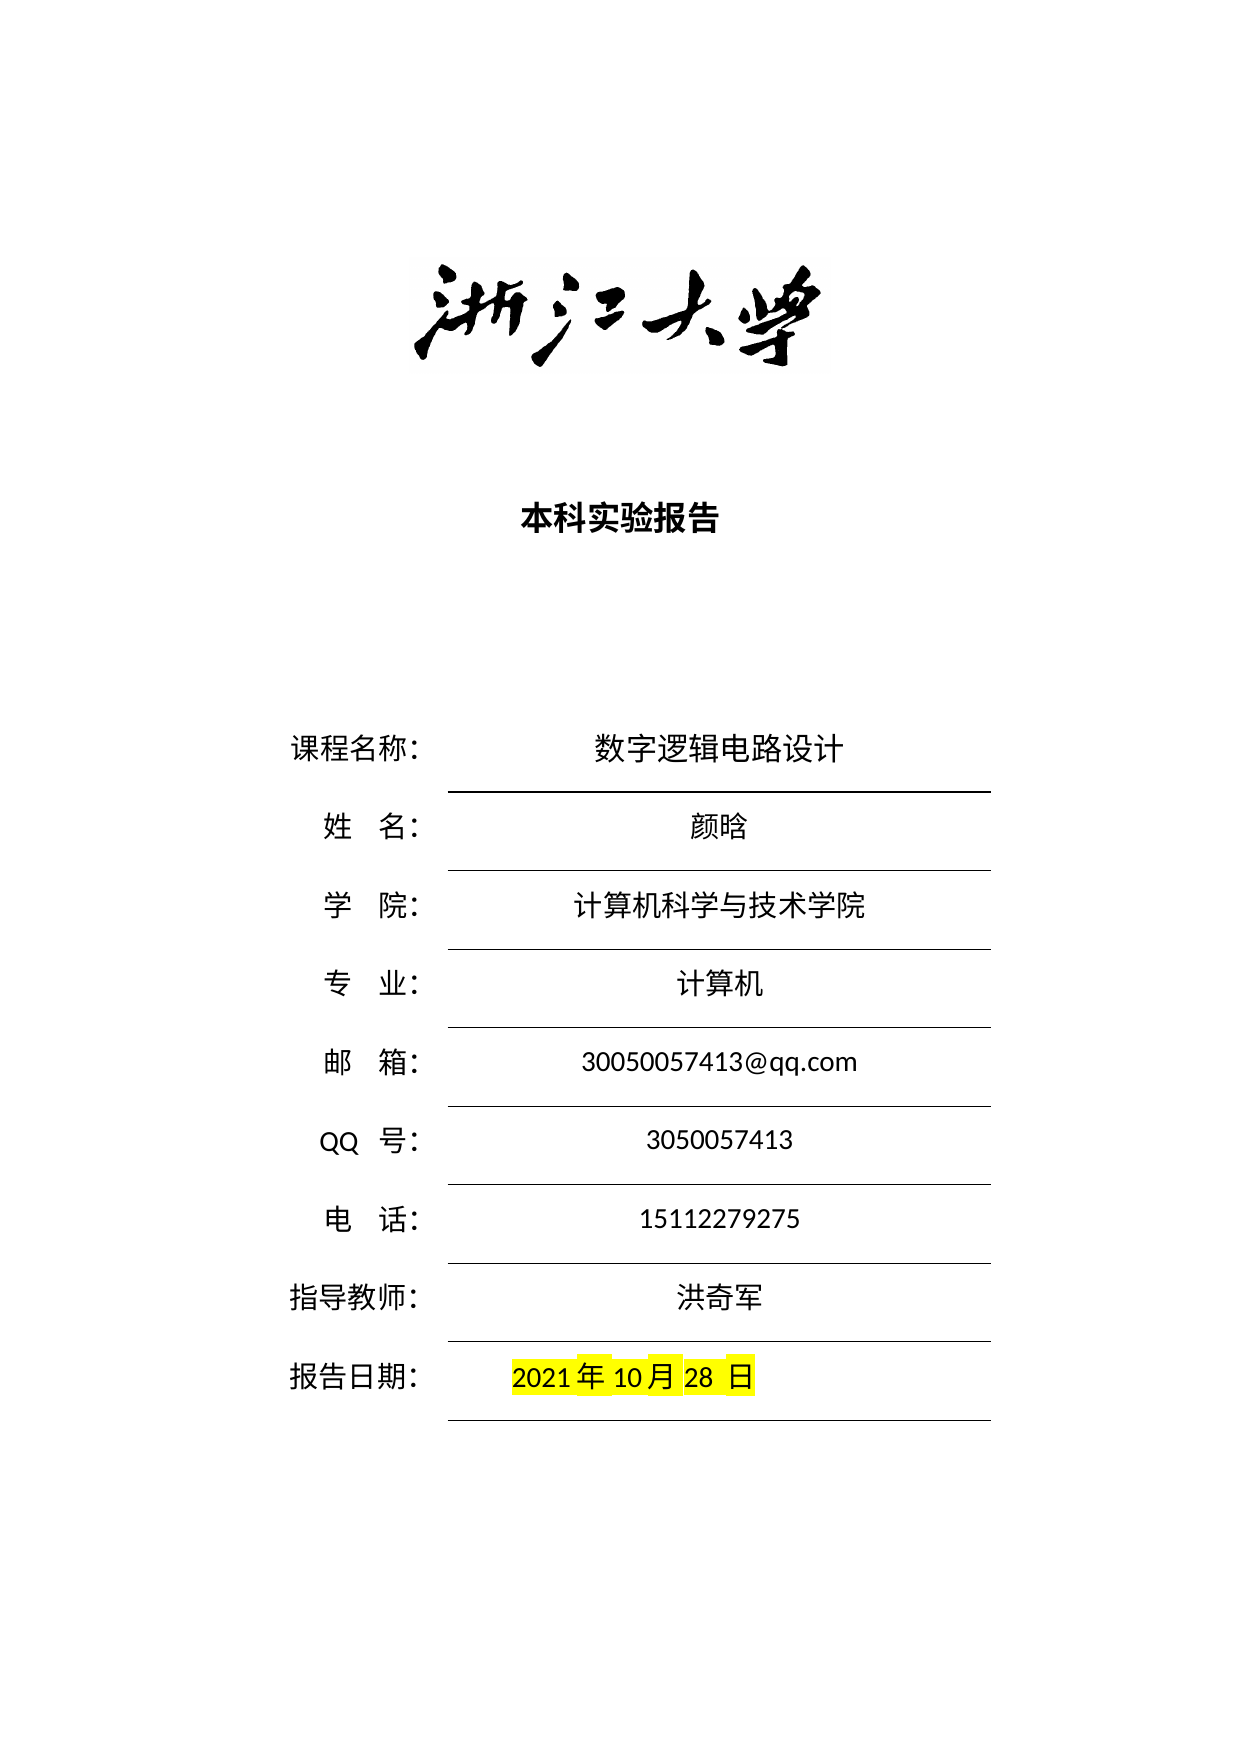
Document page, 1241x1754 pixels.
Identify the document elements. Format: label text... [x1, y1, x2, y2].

table_cell 电 话： [249, 1184, 448, 1263]
text 本科实验报告 [187, 483, 1053, 548]
table_cell 2021年 10月 28 日 [448, 1342, 991, 1420]
table_cell 报告日期： [249, 1341, 448, 1420]
table_cell 计算机 [448, 950, 991, 1027]
picture [408, 257, 832, 374]
table_header 课程名称： [249, 668, 448, 791]
table_cell 姓 名： [249, 791, 448, 870]
table_cell 邮 箱： [249, 1027, 448, 1106]
table_cell 30050057413@qq.com [448, 1028, 991, 1106]
table_cell QQ 号： [249, 1106, 448, 1184]
table_cell 15112279275 [448, 1185, 991, 1263]
table_cell 颜晗 [448, 793, 991, 870]
table_header 数字逻辑电路设计 [448, 668, 991, 791]
table_cell 学 院： [249, 870, 448, 948]
table_cell 计算机科学与技术学院 [448, 871, 991, 948]
table_cell 洪奇军 [448, 1264, 991, 1341]
table_cell 3050057413 [448, 1107, 991, 1184]
table_cell 专 业： [249, 949, 448, 1027]
table_cell 指导教师： [249, 1263, 448, 1341]
